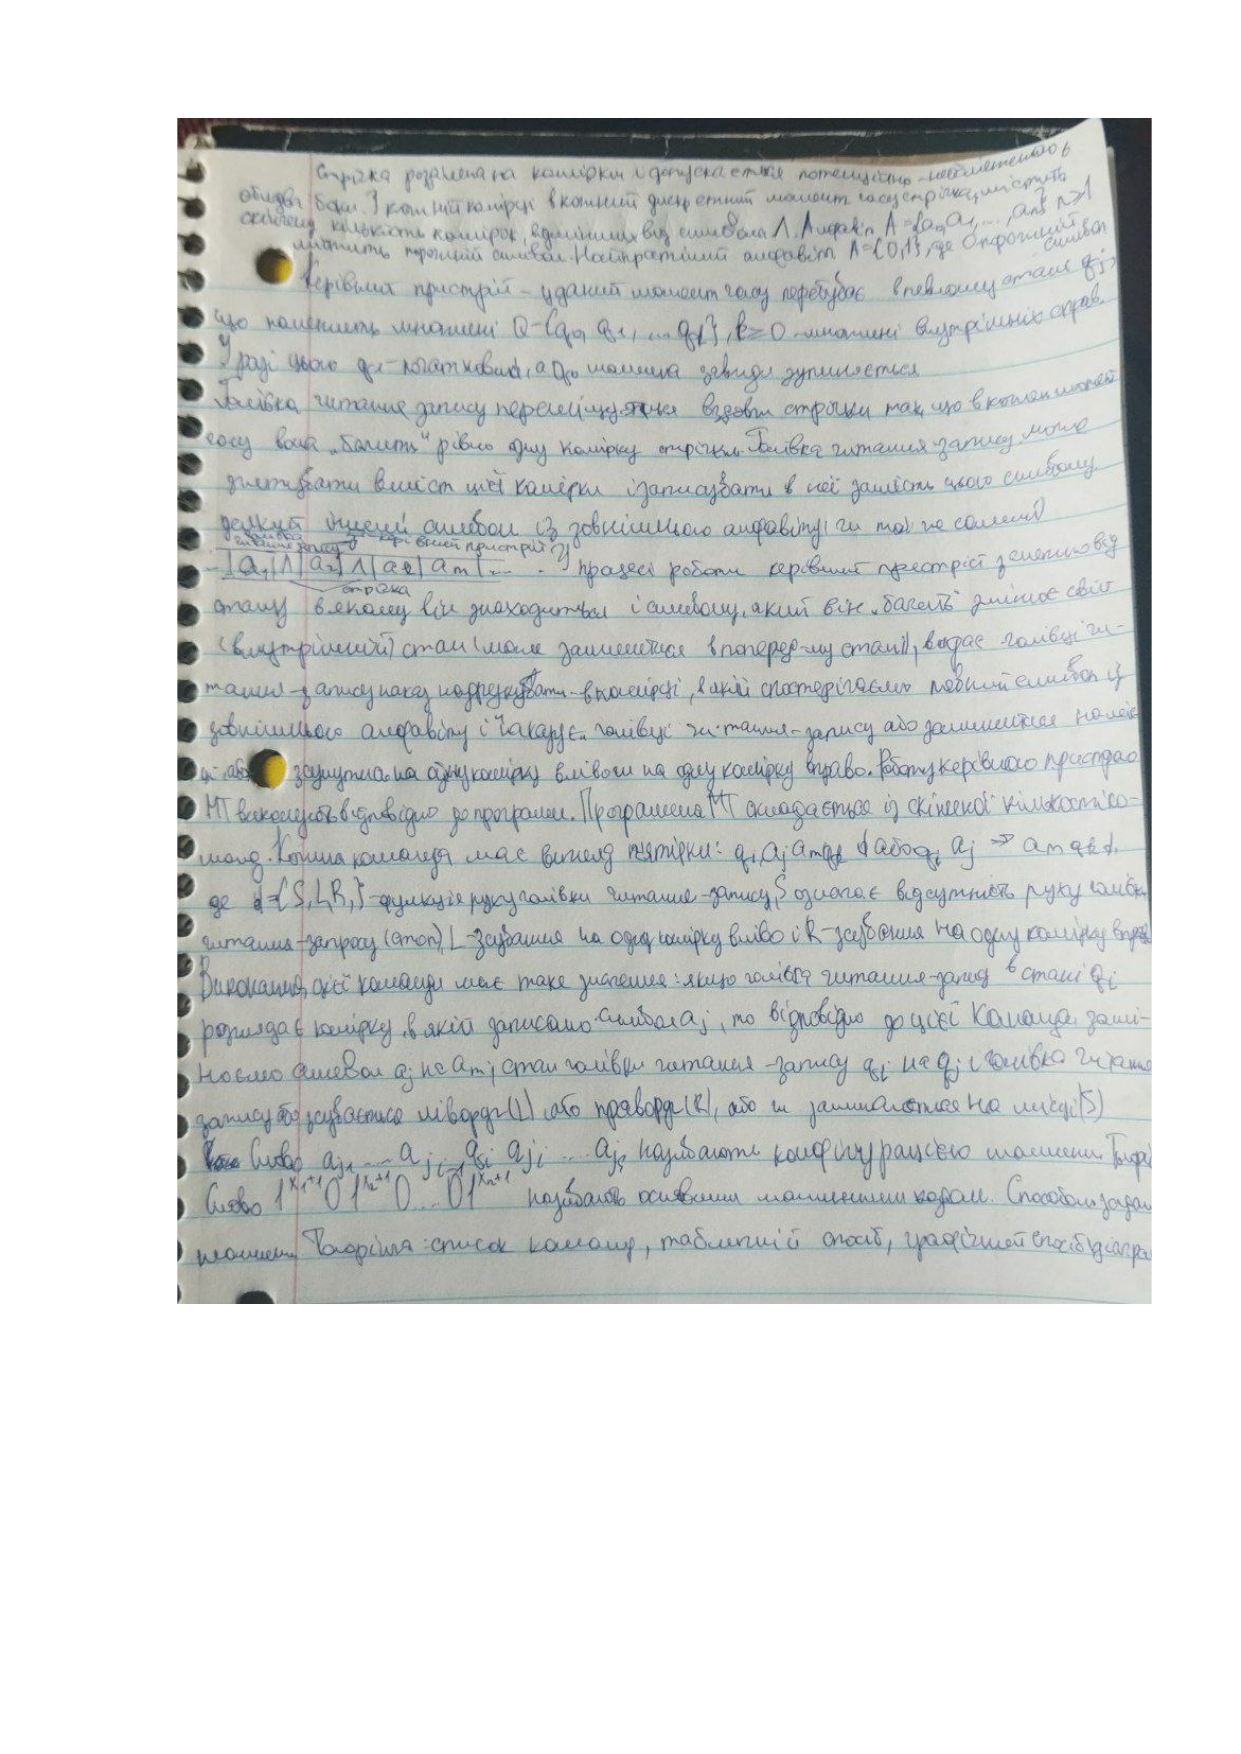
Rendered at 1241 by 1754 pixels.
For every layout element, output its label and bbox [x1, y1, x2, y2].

picture [177, 118, 1152, 1304]
